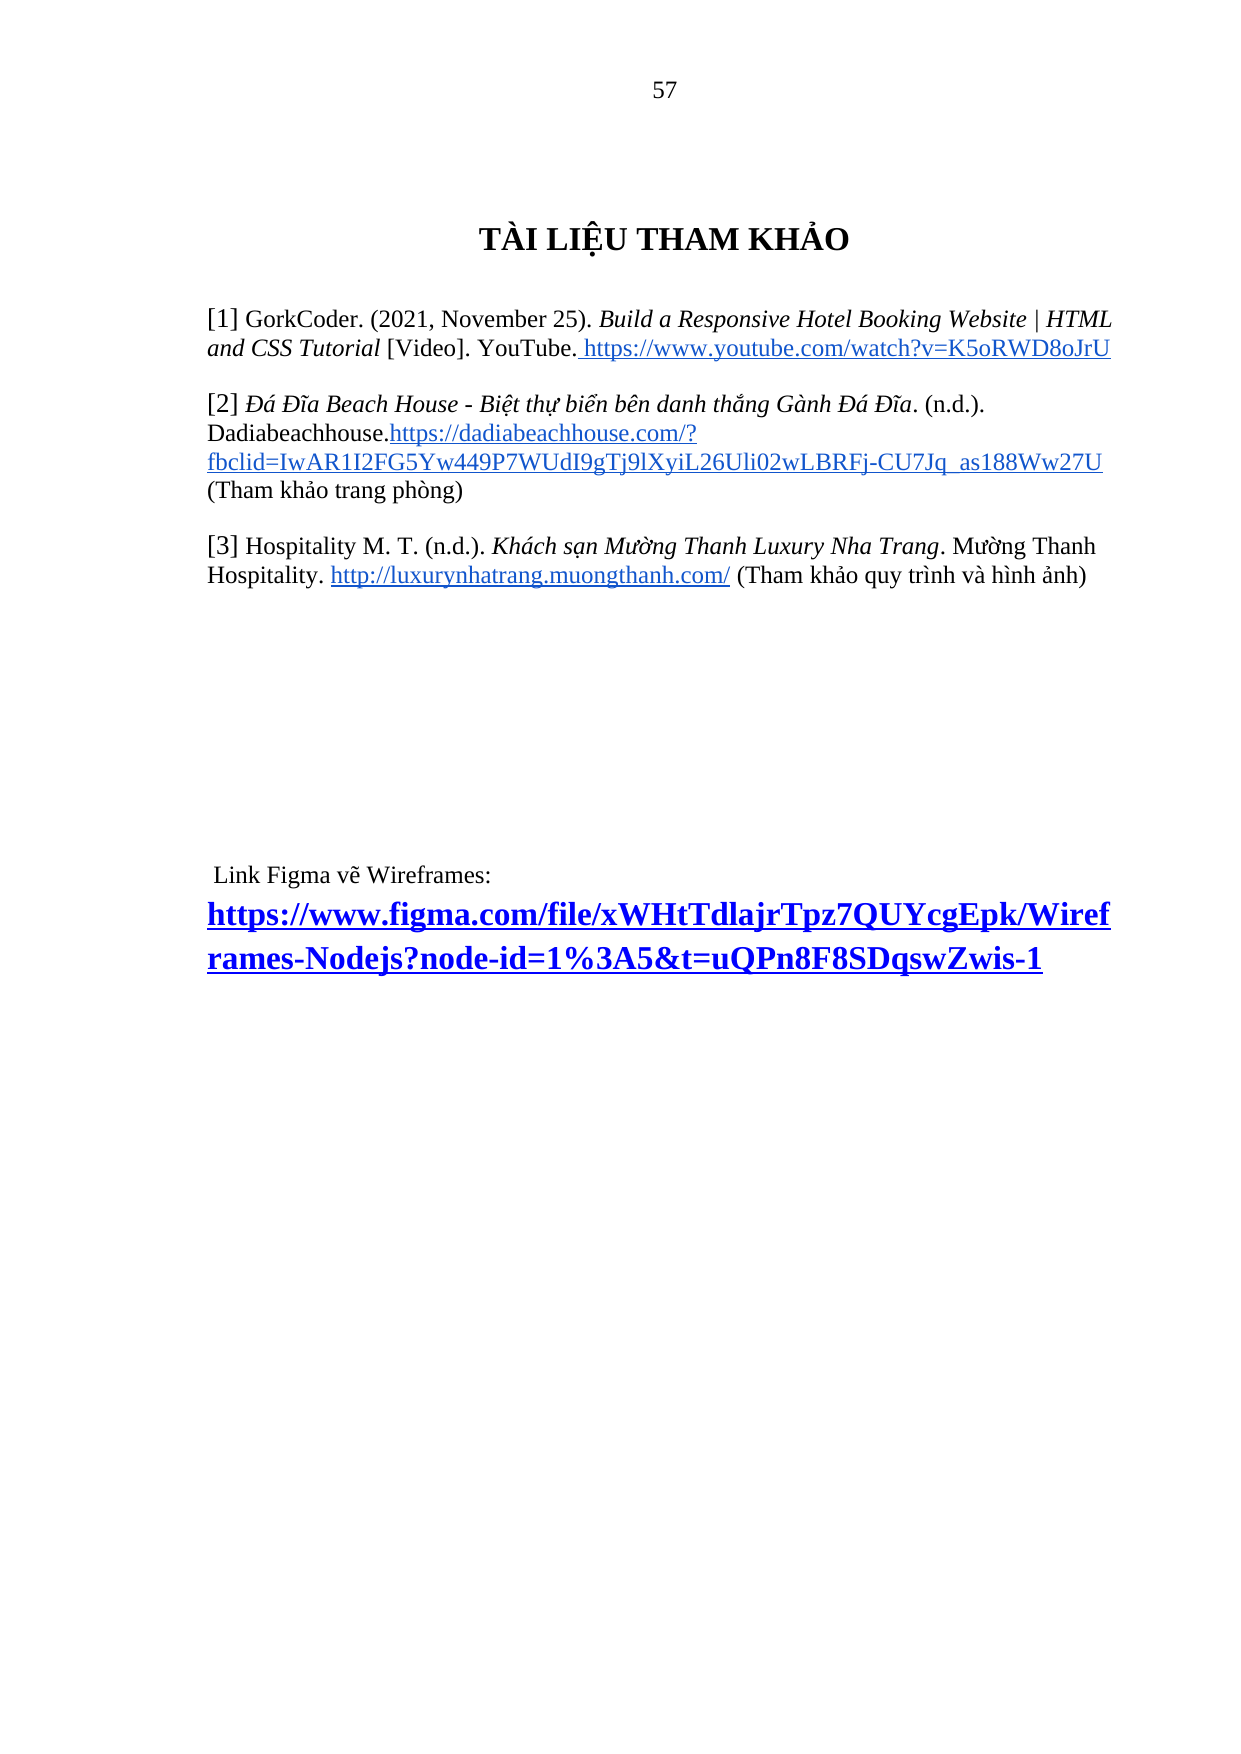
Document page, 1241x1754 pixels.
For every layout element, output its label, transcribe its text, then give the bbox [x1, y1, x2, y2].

subtitle TÀI LIỆU THAM KHẢO [207, 219, 1122, 258]
text [3] Hospitality M. T. (n.d.). Khách sạn Mường Thanh Luxury Nha Trang. Mường Thanh Hospitality. http://luxurynhatrang.muongthanh.com/ (Tham khảo quy trình và hình ảnh) [207, 529, 1122, 589]
text Link Figma vẽ Wireframes: https://www.figma.com/file/xWHtTdlajrTpz7QUYcgEpk/Wireframes-Nodejs?node-id=1%3A5&t=uQPn8F8SDqswZwis-1 [207, 860, 1122, 977]
text [2] Đá Đĩa Beach House - Biệt thự biển bên danh thắng Gành Đá Đĩa. (n.d.). Dadiabeachhouse.https://dadiabeachhouse.com/?fbclid=IwAR1I2FG5Yw449P7WUdI9gTj9lXyiL26Uli02wLBRFj-CU7Jq_as188Ww27U (Tham khảo trang phòng) [207, 387, 1122, 504]
text [1] GorkCoder. (2021, November 25). Build a Responsive Hotel Booking Website | HTML and CSS Tutorial [Video]. YouTube. https://www.youtube.com/watch?v=K5oRWD8oJrU [207, 302, 1122, 362]
